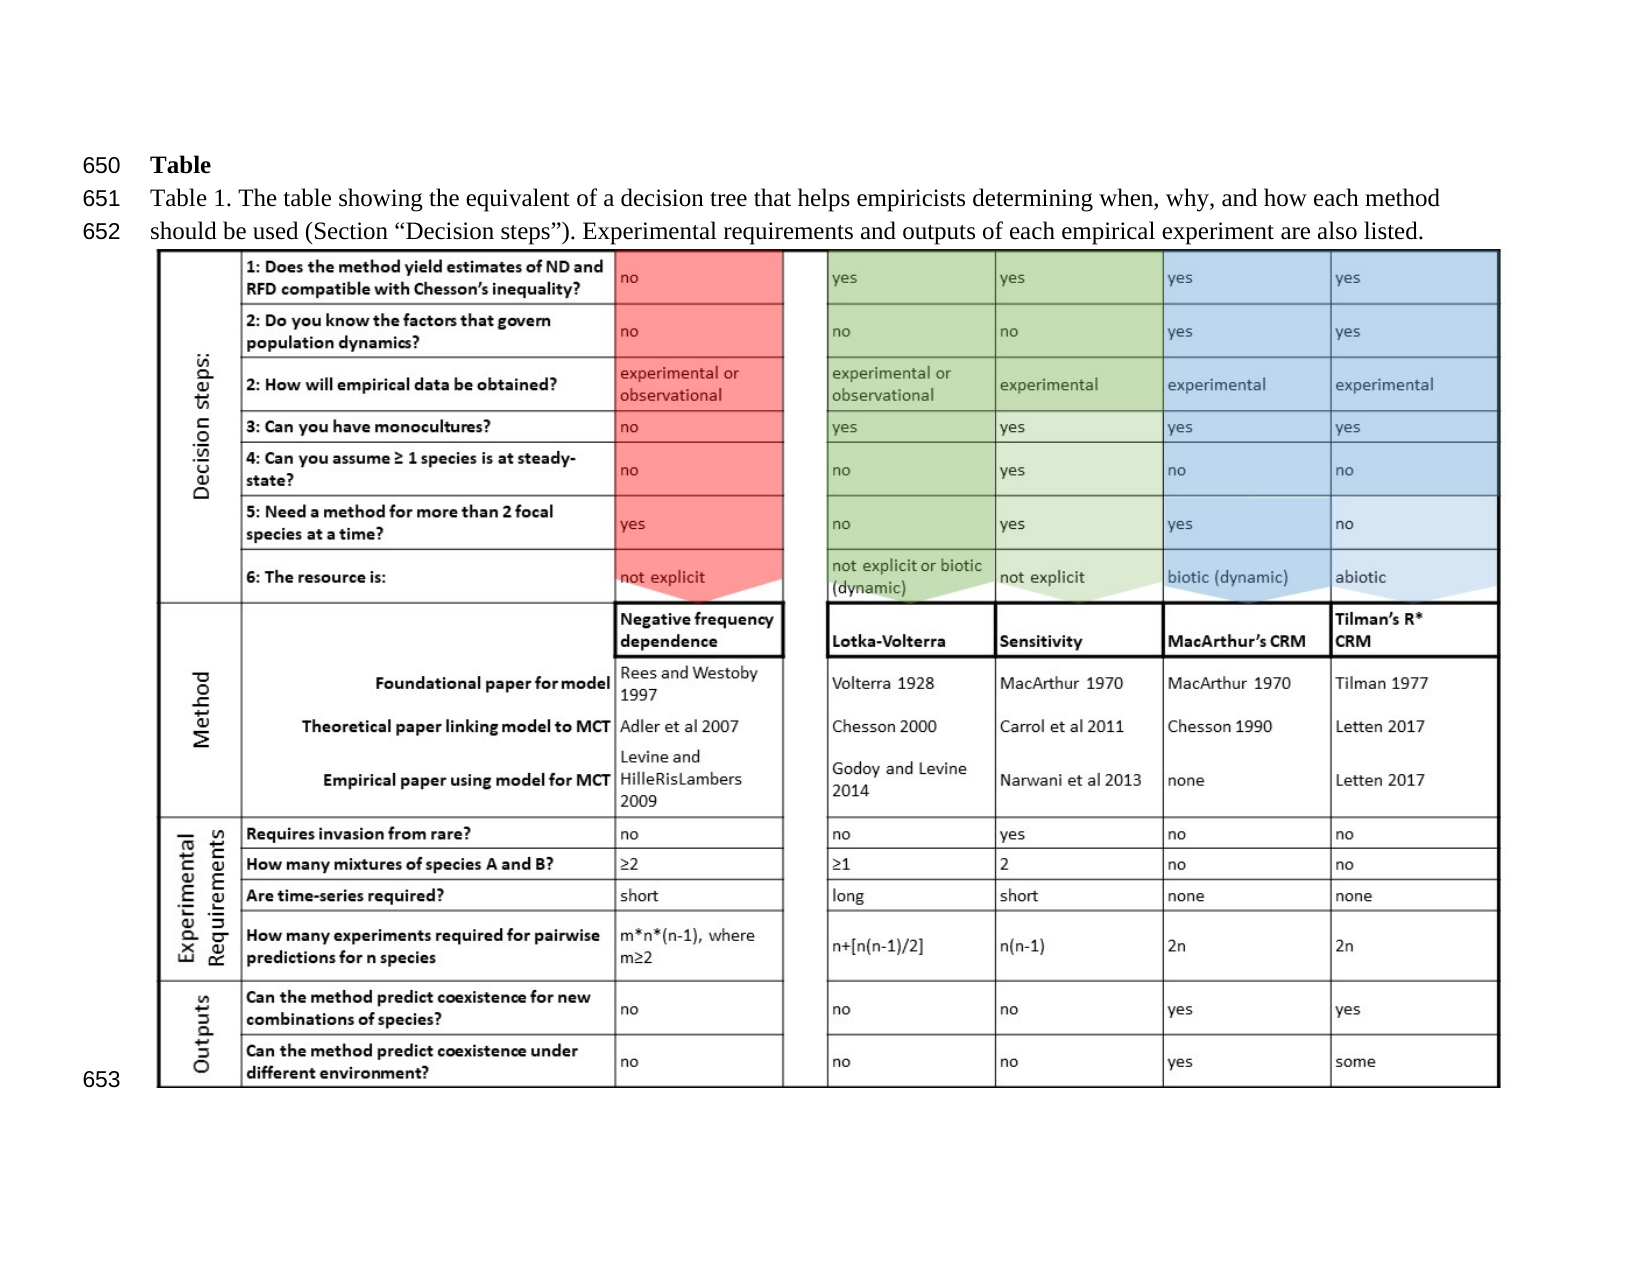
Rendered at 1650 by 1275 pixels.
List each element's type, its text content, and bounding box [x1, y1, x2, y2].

picture [150, 249, 1507, 1088]
text Table 1. The table showing the equivalent of a decision tree that helps empiricists determining when, why, and how each method should be used (Section “Decision steps”). Experimental requirements and outputs of each empirical experiment are also listed. [150, 183, 1500, 245]
text Table [150, 150, 1500, 179]
